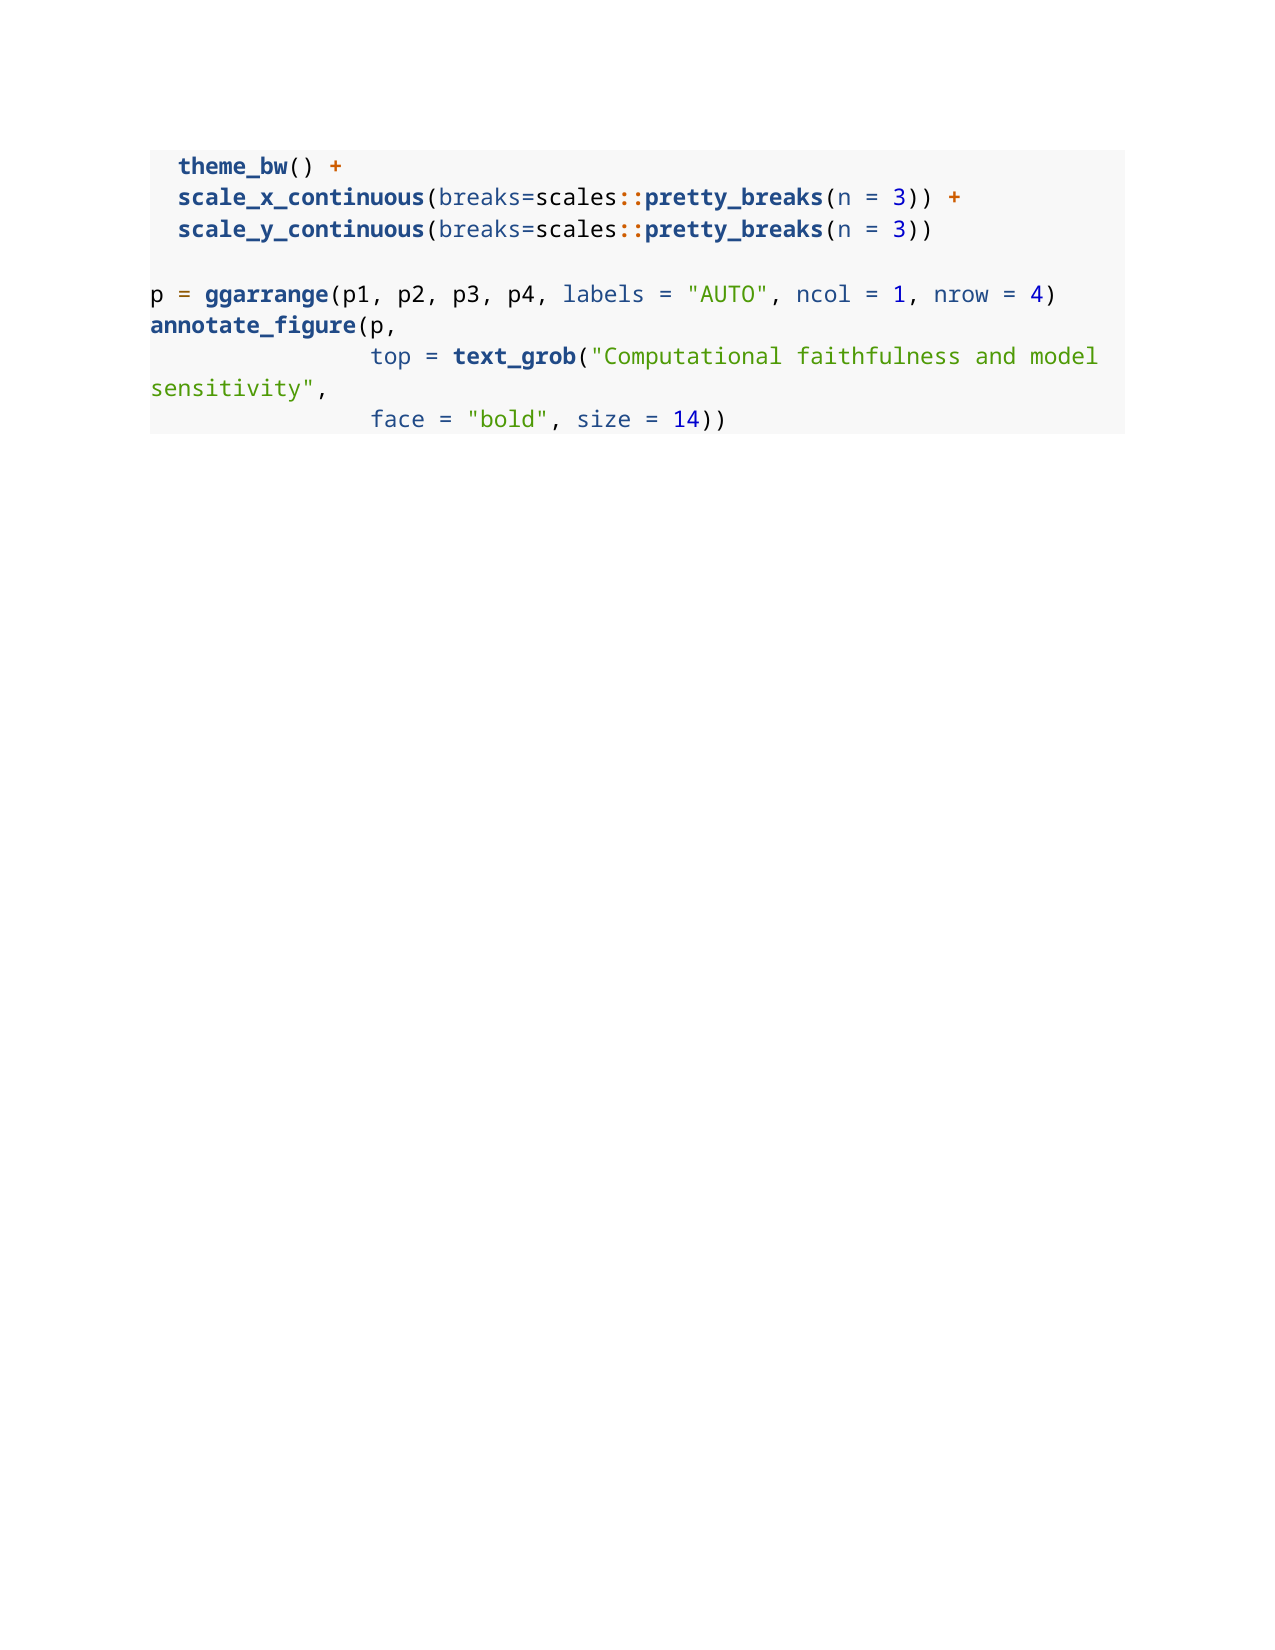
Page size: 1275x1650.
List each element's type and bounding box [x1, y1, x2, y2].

text [150, 150, 1125, 434]
